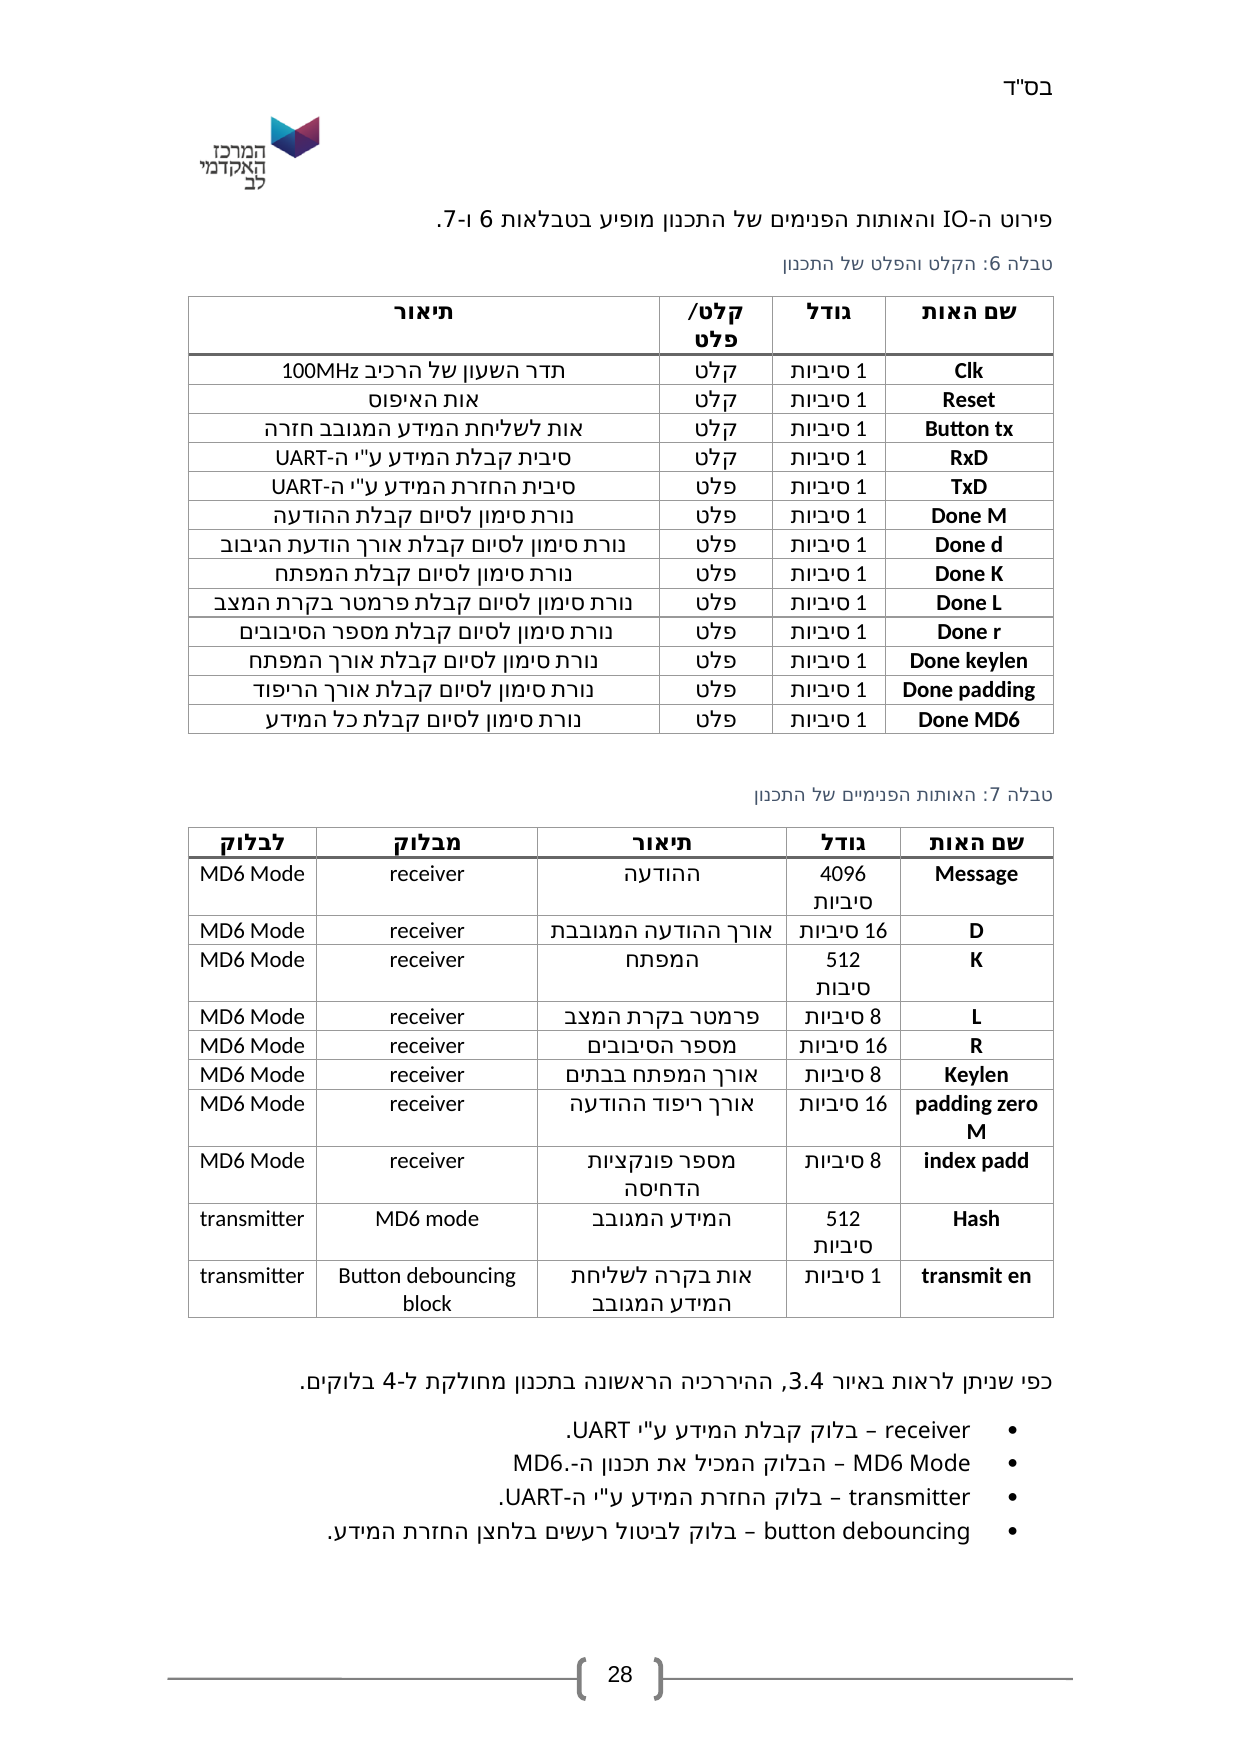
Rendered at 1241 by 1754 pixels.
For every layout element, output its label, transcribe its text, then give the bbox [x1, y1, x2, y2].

text טבלה 7: האותות הפנימיים של התכנון [187, 784, 1053, 806]
table_cell 1 סיביות [773, 618, 885, 646]
table_cell MD6 Mode [189, 1090, 316, 1146]
table_cell 1 סיביות [787, 1261, 900, 1317]
table_cell K [901, 945, 1053, 1001]
table_cell קלט [660, 443, 772, 471]
list transmitter – בלוק החזרת המידע ע"י ה-UART. [187, 1481, 1008, 1512]
table_cell 1 סיביות [773, 472, 885, 500]
table_cell המידע המגובב [538, 1204, 786, 1260]
table_cell נורת סימון לסיום קבלת אורך הודעת הגיבוב [189, 530, 659, 558]
table_cell 1 סיביות [773, 501, 885, 529]
table_cell R [901, 1031, 1053, 1059]
table_cell Done M [886, 501, 1053, 529]
table_cell פלט [660, 705, 772, 733]
table_cell receiver [317, 1090, 537, 1146]
table_cell Done K [886, 559, 1053, 587]
table_cell receiver [317, 1002, 537, 1030]
table_cell 1 סיביות [773, 559, 885, 587]
table_cell receiver [317, 1147, 537, 1203]
table_cell D [901, 916, 1053, 944]
table_cell Done keylen [886, 647, 1053, 674]
table_cell MD6 Mode [189, 859, 316, 915]
table_cell Button debouncing block [317, 1261, 537, 1317]
table_cell המפתח [538, 945, 786, 1001]
table_cell 1 סיביות [773, 414, 885, 442]
table_cell נורת סימון לסיום קבלת מספר הסיבובים [189, 618, 659, 646]
text כפי שניתן לראות באיור 3.4, ההיררכיה הראשונה בתכנון מחולקת ל-4 בלוקים. [187, 1368, 1053, 1395]
table_header גודל [773, 297, 885, 353]
table_cell פלט [660, 647, 772, 674]
table_cell 16 סיביות [787, 916, 900, 944]
table_cell קלט [660, 385, 772, 413]
text טבלה 6: הקלט והפלט של התכנון [187, 253, 1053, 275]
table_cell padding zero M [901, 1090, 1053, 1146]
table_cell נורת סימון לסיום קבלת המפתח [189, 559, 659, 587]
table_cell 8 סיביות [787, 1002, 900, 1030]
table_cell MD6 Mode [189, 1147, 316, 1203]
table_cell TxD [886, 472, 1053, 500]
table_cell 1 סיביות [773, 443, 885, 471]
table_cell Button tx [886, 414, 1053, 442]
table_cell Message [901, 859, 1053, 915]
table_cell קלט [660, 414, 772, 442]
table_cell MD6 Mode [189, 1031, 316, 1059]
table_cell פלט [660, 501, 772, 529]
table_cell RxD [886, 443, 1053, 471]
table_cell פלט [660, 530, 772, 558]
table_cell 1 סיביות [773, 705, 885, 733]
table_cell אות האיפוס [189, 385, 659, 413]
table_header גודל [787, 828, 900, 856]
table_cell Clk [886, 356, 1053, 384]
table_cell MD6 Mode [189, 1060, 316, 1088]
table_cell Reset [886, 385, 1053, 413]
table_cell 4096 סיביות [787, 859, 900, 915]
table_cell MD6 Mode [189, 916, 316, 944]
table_cell receiver [317, 1060, 537, 1088]
table_header תיאור [538, 828, 786, 856]
text פירוט ה-IO והאותות הפנימים של התכנון מופיע בטבלאות 6 ו-7. [187, 203, 1053, 234]
table_cell 1 סיביות [773, 647, 885, 674]
table_cell MD6 mode [317, 1204, 537, 1260]
table_cell קלט [660, 356, 772, 384]
table_cell תדר השעון של הרכיב 100MHz [189, 356, 659, 384]
list button debouncing – בלוק לביטול רעשים בלחצן החזרת המידע. [187, 1515, 1008, 1546]
table_cell Done MD6 [886, 705, 1053, 733]
table_header לבלוק [189, 828, 316, 856]
table_cell transmitter [189, 1204, 316, 1260]
table_cell receiver [317, 916, 537, 944]
table_cell 1 סיביות [773, 356, 885, 384]
table_cell פלט [660, 618, 772, 646]
table_cell L [901, 1002, 1053, 1030]
table_cell Done padding [886, 676, 1053, 704]
table_cell נורת סימון לסיום קבלת פרמטר בקרת המצב [189, 589, 659, 616]
table_cell 8 סיביות [787, 1060, 900, 1088]
table_cell Done L [886, 589, 1053, 616]
table_header שם האות [886, 297, 1053, 353]
table_cell אות לשליחת המידע המגובב חזרה [189, 414, 659, 442]
table_cell 1 סיביות [773, 530, 885, 558]
table_cell Hash [901, 1204, 1053, 1260]
table_cell מספר הסיבובים [538, 1031, 786, 1059]
table_cell אורך המפתח בבתים [538, 1060, 786, 1088]
table_cell אורך ההודעה המגובבת [538, 916, 786, 944]
table_cell נורת סימון לסיום קבלת כל המידע [189, 705, 659, 733]
list MD6 Mode – הבלוק המכיל את תכנון ה-.MD6 [187, 1447, 1008, 1479]
table_cell MD6 Mode [189, 945, 316, 1001]
table_cell 1 סיביות [773, 676, 885, 704]
table_cell receiver [317, 859, 537, 915]
table_cell receiver [317, 1031, 537, 1059]
table_header תיאור [189, 297, 659, 353]
table_cell Done r [886, 618, 1053, 646]
table_cell סיבית החזרת המידע ע"י ה-UART [189, 472, 659, 500]
table_cell transmitter [189, 1261, 316, 1317]
table_cell סיבית קבלת המידע ע"י ה-UART [189, 443, 659, 471]
table_cell פלט [660, 676, 772, 704]
table_cell Done d [886, 530, 1053, 558]
table_cell 16 סיביות [787, 1031, 900, 1059]
table_cell אות בקרה לשליחת המידע המגובב [538, 1261, 786, 1317]
table_cell פלט [660, 589, 772, 616]
table_cell 8 סיביות [787, 1147, 900, 1203]
table_cell 1 סיביות [773, 589, 885, 616]
table_cell ההודעה [538, 859, 786, 915]
table_cell נורת סימון לסיום קבלת ההודעה [189, 501, 659, 529]
table_cell פלט [660, 559, 772, 587]
table_cell Keylen [901, 1060, 1053, 1088]
table_cell index padd [901, 1147, 1053, 1203]
table_cell transmit en [901, 1261, 1053, 1317]
table_cell נורת סימון לסיום קבלת אורך המפתח [189, 647, 659, 674]
table_cell אורך ריפוד ההודעה [538, 1090, 786, 1146]
table_cell פלט [660, 472, 772, 500]
table_header שם האות [901, 828, 1053, 856]
table_cell MD6 Mode [189, 1002, 316, 1030]
table_cell נורת סימון לסיום קבלת אורך הריפוד [189, 676, 659, 704]
table_cell 16 סיביות [787, 1090, 900, 1146]
table_cell receiver [317, 945, 537, 1001]
table_cell 512 סיבות [787, 945, 900, 1001]
table_header מבלוק [317, 828, 537, 856]
table_cell 512 סיביות [787, 1204, 900, 1260]
table_header קלט/פלט [660, 297, 772, 353]
list receiver – בלוק קבלת המידע ע"י UART. [187, 1414, 1008, 1445]
table_cell פרמטר בקרת המצב [538, 1002, 786, 1030]
table_cell מספר פונקציות הדחיסה [538, 1147, 786, 1203]
table_cell 1 סיביות [773, 385, 885, 413]
